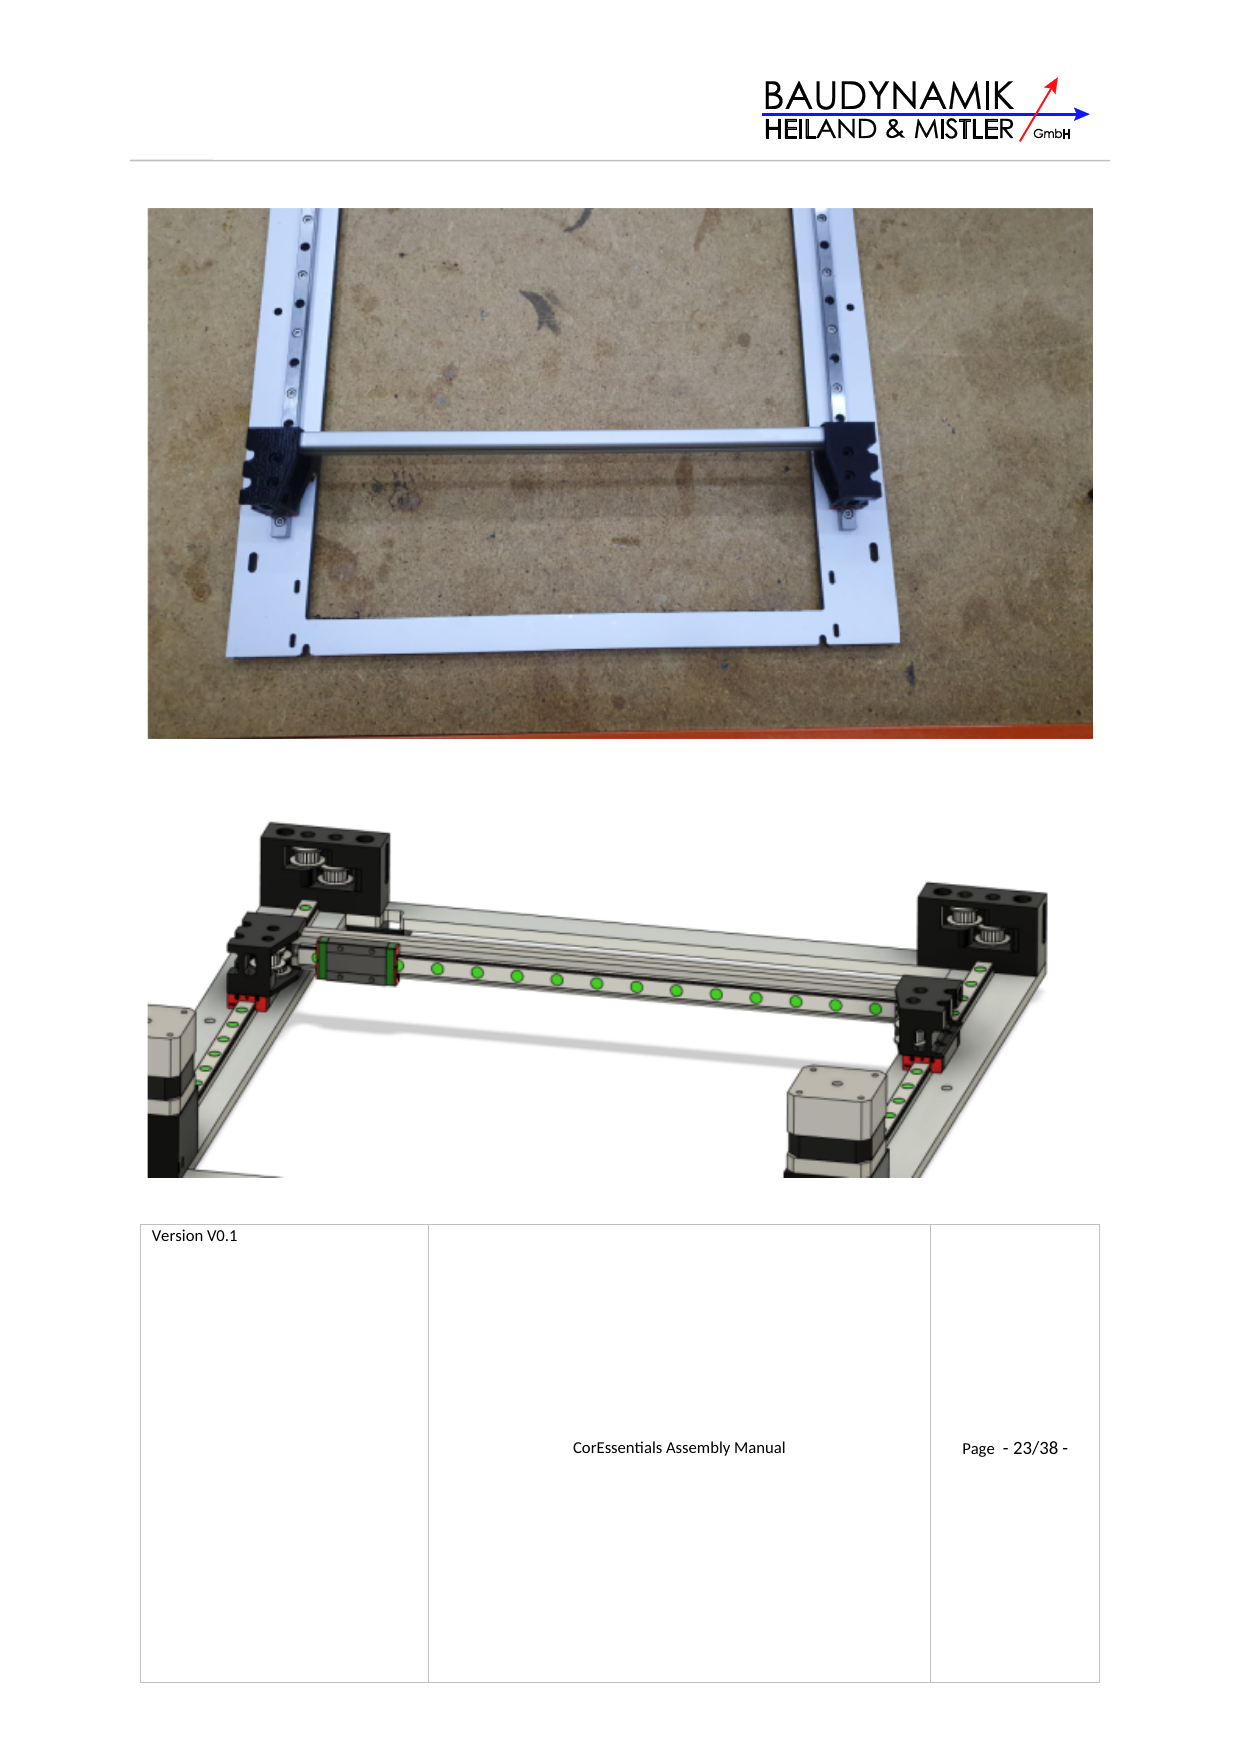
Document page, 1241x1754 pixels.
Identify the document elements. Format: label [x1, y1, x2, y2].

picture [149, 209, 1093, 739]
picture [147, 752, 1093, 1178]
